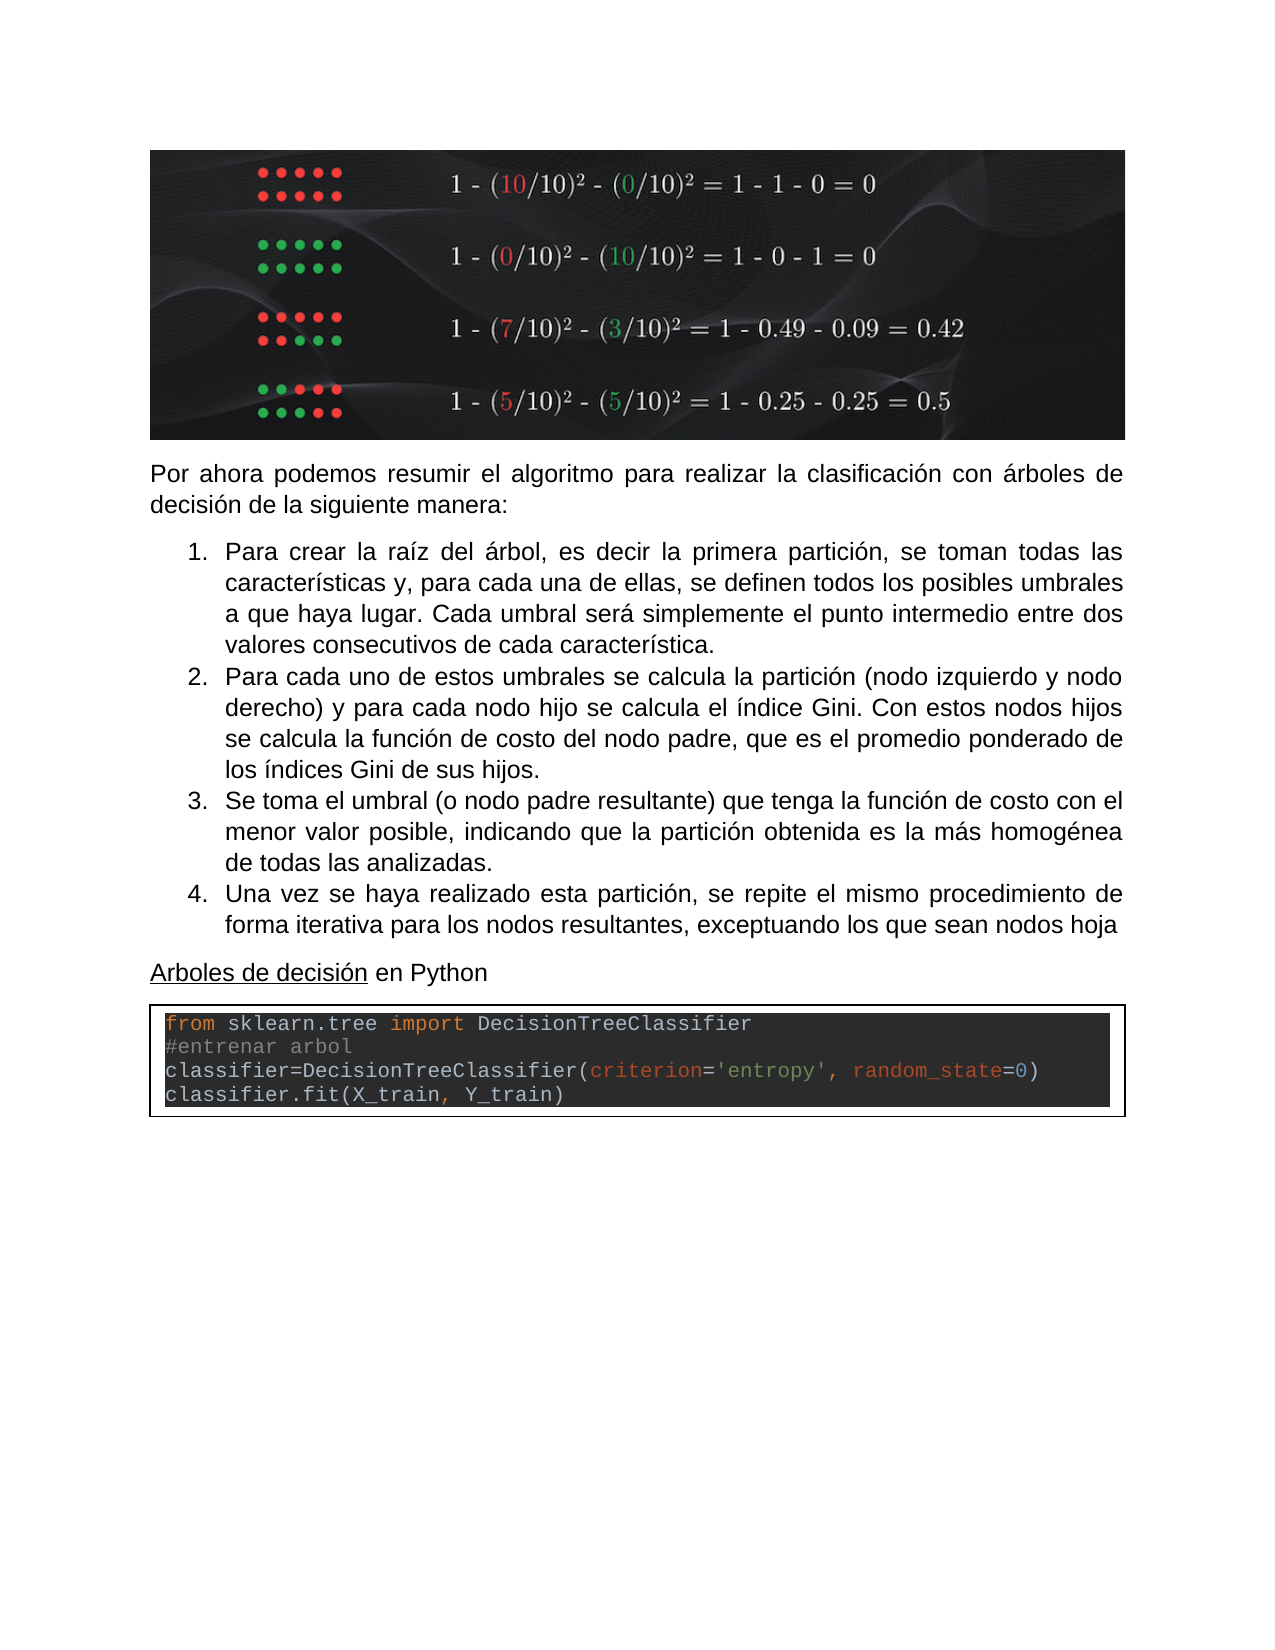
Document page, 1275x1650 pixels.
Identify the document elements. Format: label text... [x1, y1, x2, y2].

list Una vez se haya realizado esta partición, se repite el mismo procedimiento de forma iterativa para los nodos resultantes, exceptuando los que sean nodos hoja [187, 879, 1125, 938]
list Para crear la raíz del árbol, es decir la primera partición, se toman todas las características y, para cada una de ellas, se definen todos los posibles umbrales a que haya lugar. Cada umbral será simplemente el punto intermedio entre dos valores consecutivos de cada característica. [187, 537, 1125, 659]
picture [150, 150, 1125, 440]
text Arboles de decisión en Python [150, 957, 1125, 986]
list Se toma el umbral (o nodo padre resultante) que tenga la función de costo con el menor valor posible, indicando que la partición obtenida es la más homogénea de todas las analizadas. [187, 786, 1125, 876]
list Para cada uno de estos umbrales se calcula la partición (nodo izquierdo y nodo derecho) y para cada nodo hijo se calcula el índice Gini. Con estos nodos hijos se calcula la función de costo del nodo padre, que es el promedio ponderado de los índices Gini de sus hijos. [187, 661, 1125, 783]
text Por ahora podemos resumir el algoritmo para realizar la clasificación con árboles de decisión de la siguiente manera: [150, 458, 1125, 518]
